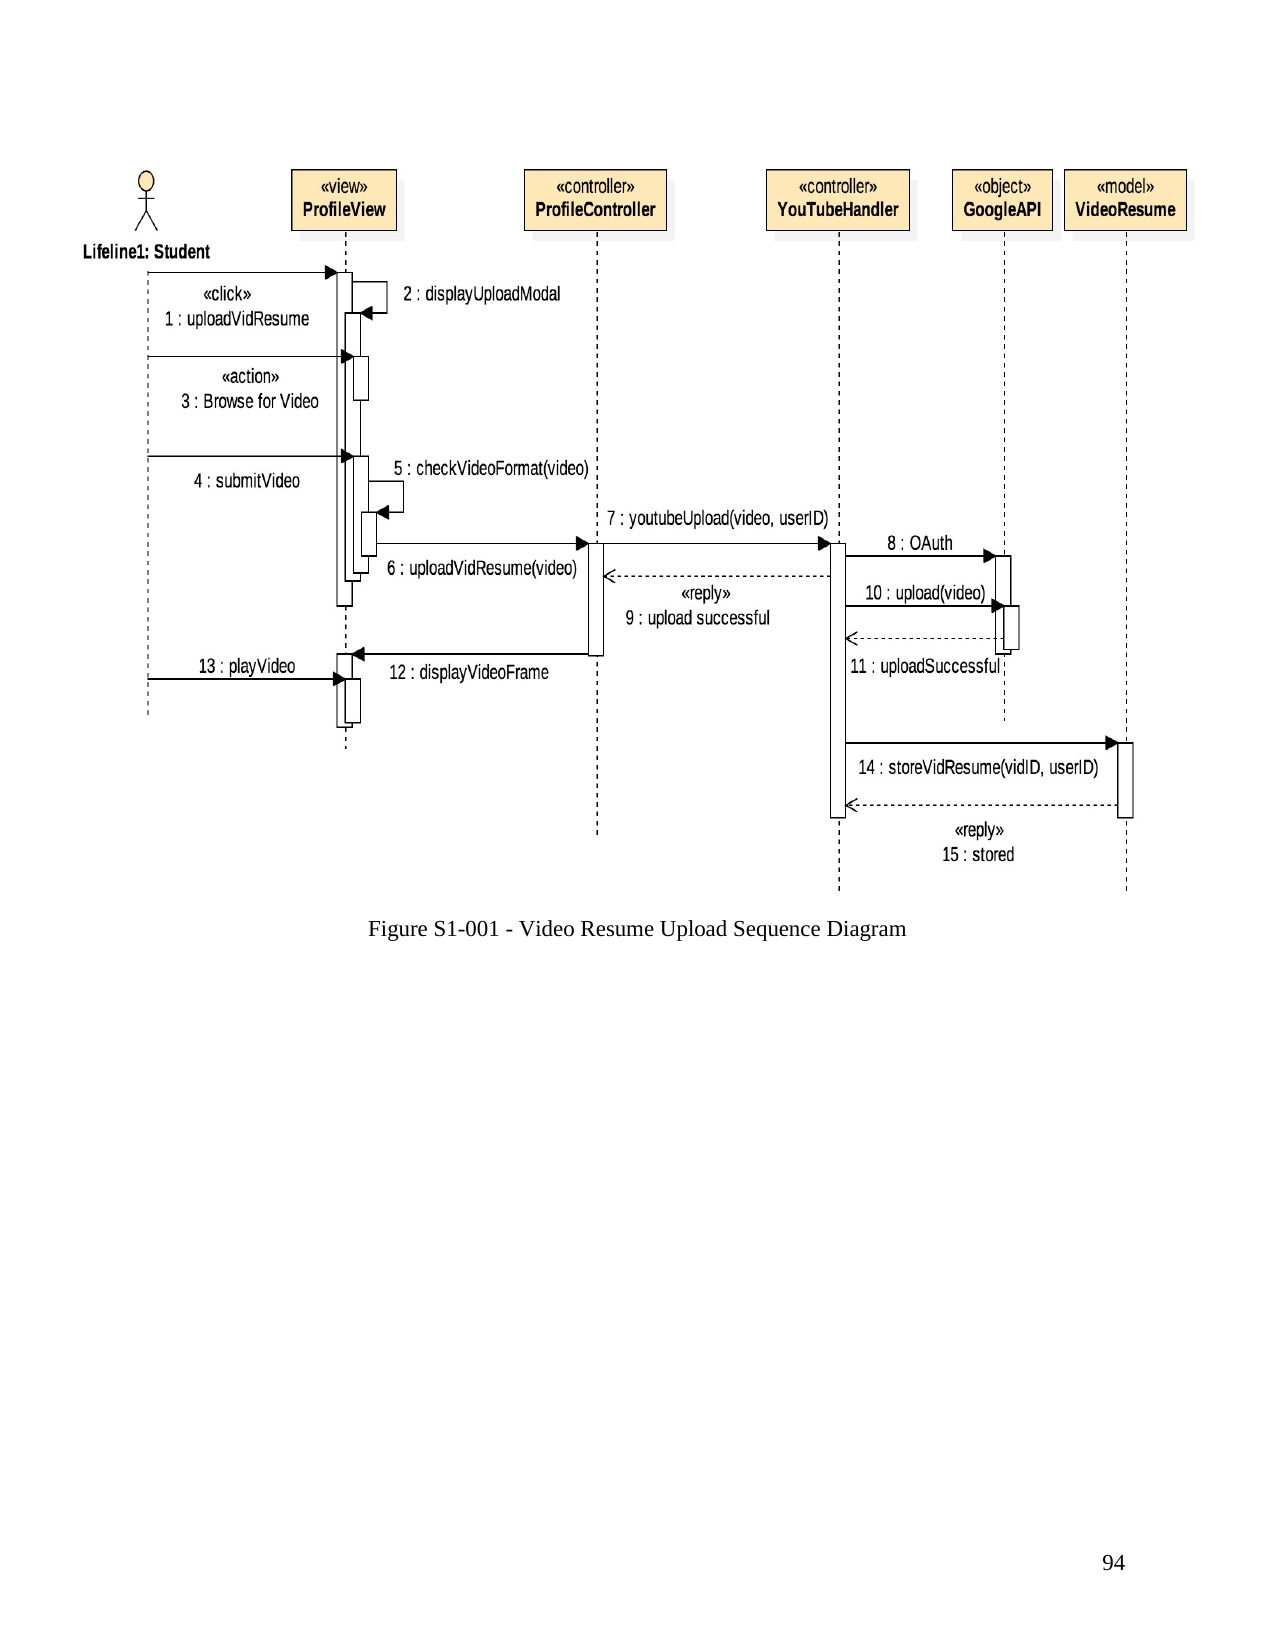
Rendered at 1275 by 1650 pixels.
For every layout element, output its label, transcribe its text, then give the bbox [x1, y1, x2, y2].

text Figure S1-001 - Video Resume Upload Sequence Diagram [150, 916, 1125, 942]
picture [75, 150, 1199, 903]
